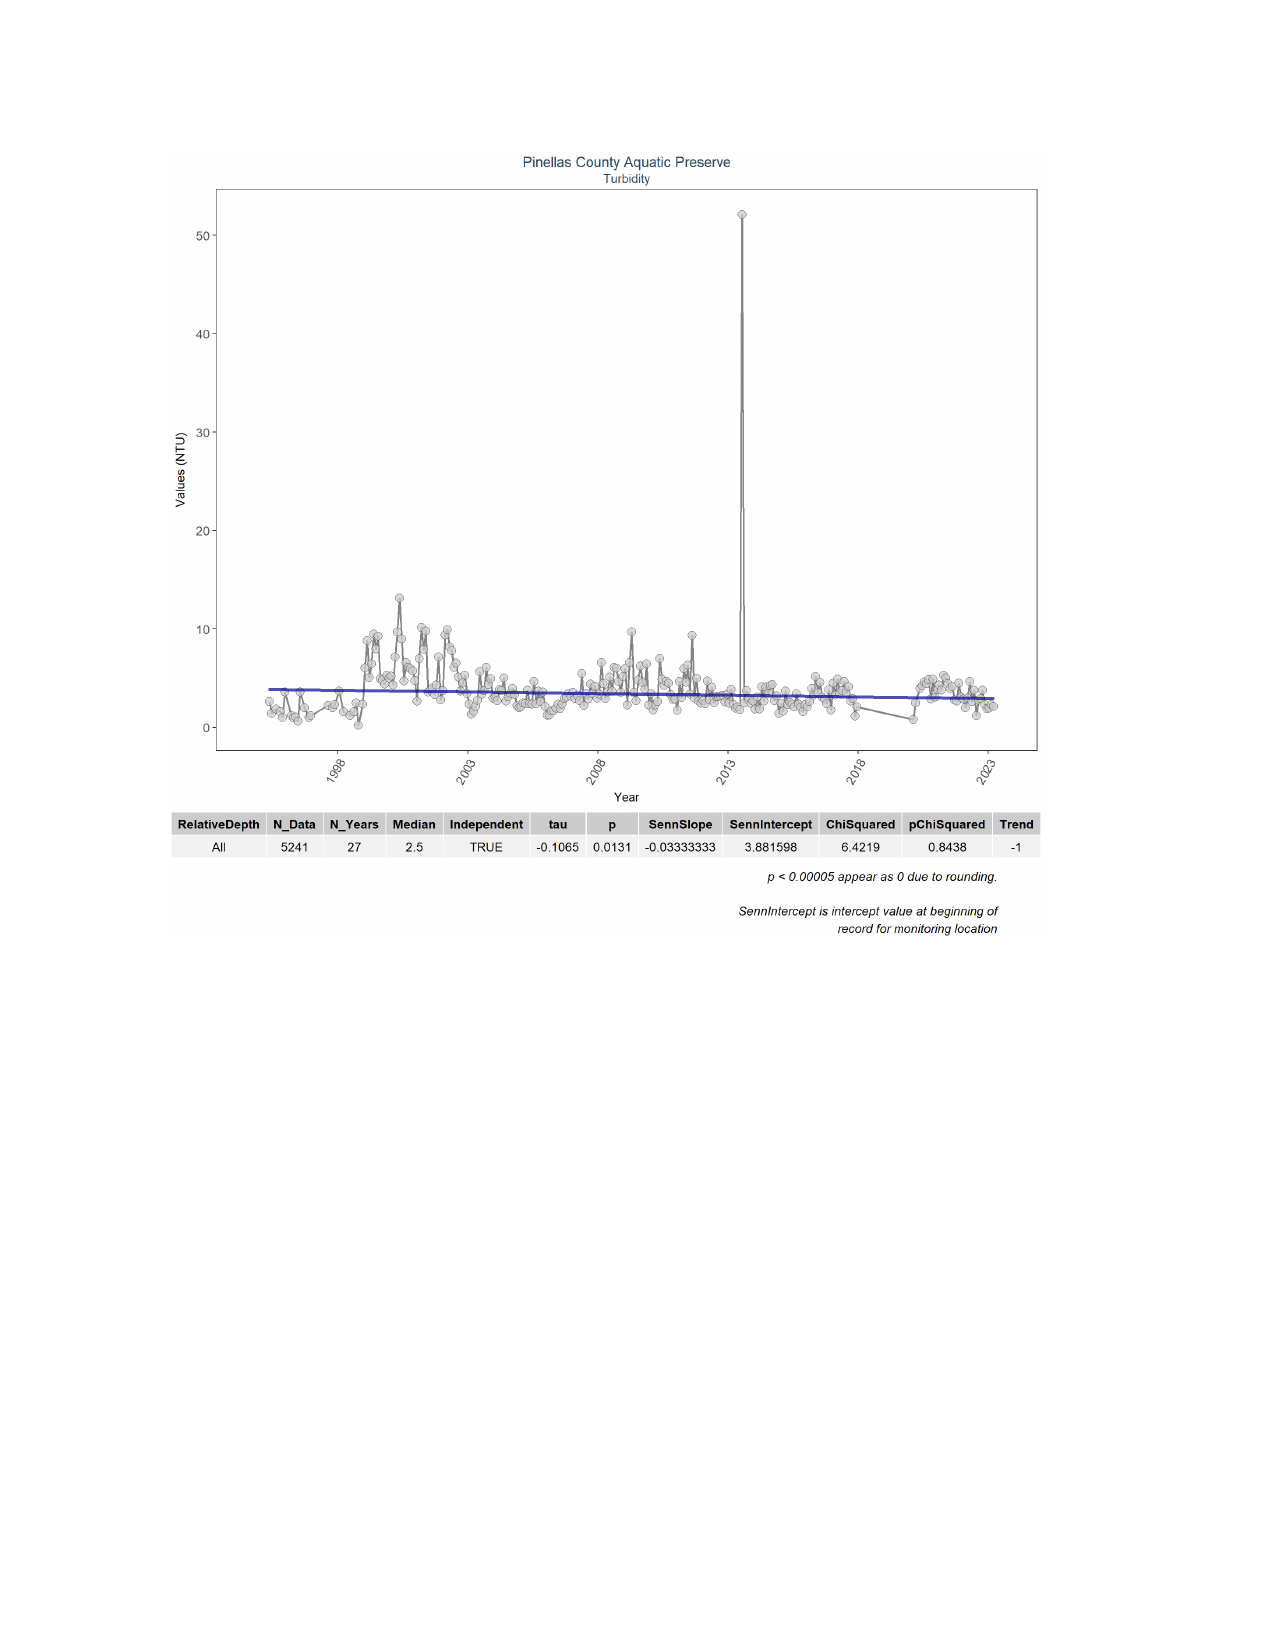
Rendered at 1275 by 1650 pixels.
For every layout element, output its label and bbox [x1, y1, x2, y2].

picture [168, 150, 1044, 938]
